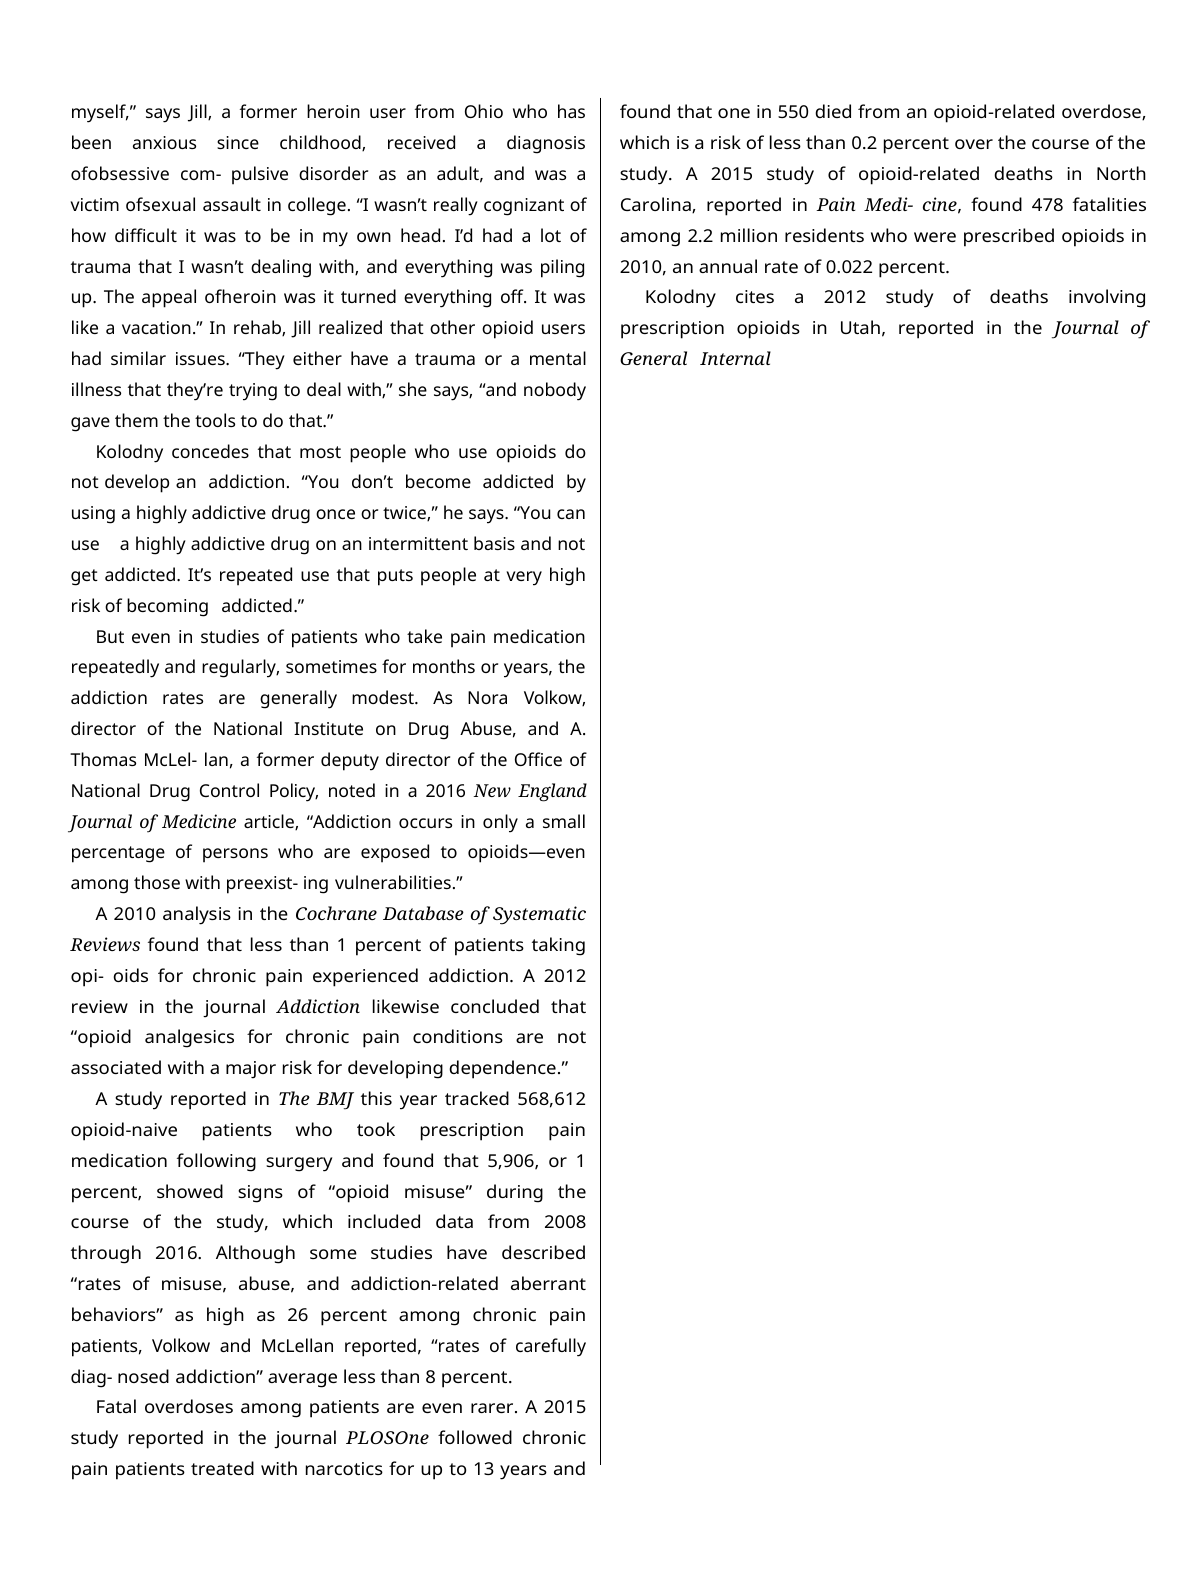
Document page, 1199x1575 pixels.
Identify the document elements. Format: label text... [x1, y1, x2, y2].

text Fatal overdoses among patients are even rarer. A 2015 study reported in the journal PLOSOne followed chronic pain patients treated with narcotics for up to 13 years and found that one in 550 died from an opioid-related overdose, which is a risk of less than 0.2 percent over the course of the study. A 2015 study of opioid-related deaths in North Carolina, reported in Pain Medi- cine, found 478 fatalities among 2.2 million residents who were prescribed opioids in 2010, an annual rate of 0.022 percent. [619, 100, 1147, 278]
text Kolodny cites a 2012 study of deaths involving prescription opioids in Utah, reported in the Journal of General Internal [619, 285, 1147, 371]
text myself,” says Jill, a former heroin user from Ohio who has been anxious since childhood, received a diagnosis ofobsessive com- pulsive disorder as an adult, and was a victim ofsexual assault in college. “I wasn’t really cognizant of how difficult it was to be in my own head. I’d had a lot of trauma that I wasn’t dealing with, and everything was piling up. The appeal ofheroin was it turned everything off. It was like a vacation.” In rehab, Jill realized that other opioid users had similar issues. “They either have a trauma or a mental illness that they’re trying to deal with,” she says, “and nobody gave them the tools to do that.” [70, 100, 586, 432]
text A 2010 analysis in the Cochrane Database of Systematic Reviews found that less than 1 percent of patients taking opi- oids for chronic pain experienced addiction. A 2012 review in the journal Addiction likewise concluded that “opioid analgesics for chronic pain conditions are not associated with a major risk for developing dependence.” [70, 902, 586, 1080]
text Kolodny concedes that most people who use opioids do not develop an addiction. “You don’t become addicted by using a highly addictive drug once or twice,” he says. “You can use a highly addictive drug on an intermittent basis and not get addicted. It’s repeated use that puts people at very high risk of becoming addicted.” [70, 439, 587, 617]
text But even in studies of patients who take pain medication repeatedly and regularly, sometimes for months or years, the addiction rates are generally modest. As Nora Volkow, director of the National Institute on Drug Abuse, and A. Thomas McLel- lan, a former deputy director of the Office of National Drug Control Policy, noted in a 2016 New England Journal of Medicine article, “Addiction occurs in only a small percentage of persons who are exposed to opioids—even among those with preexist- ing vulnerabilities.” [70, 624, 586, 895]
text Fatal overdoses among patients are even rarer. A 2015 study reported in the journal PLOSOne followed chronic pain patients treated with narcotics for up to 13 years and found that one in 550 died from an opioid-related overdose, which is a risk of less than 0.2 percent over the course of the study. A 2015 study of opioid-related deaths in North Carolina, reported in Pain Medi- cine, found 478 fatalities among 2.2 million residents who were prescribed opioids in 2010, an annual rate of 0.022 percent. [70, 1395, 587, 1481]
text A study reported in The BMJ this year tracked 568,612 opioid-naive patients who took prescription pain medication following surgery and found that 5,906, or 1 percent, showed signs of “opioid misuse” during the course of the study, which included data from 2008 through 2016. Although some studies have described “rates of misuse, abuse, and addiction-related aberrant behaviors” as high as 26 percent among chronic pain patients, Volkow and McLellan reported, “rates of carefully diag- nosed addiction” average less than 8 percent. [70, 1087, 586, 1388]
